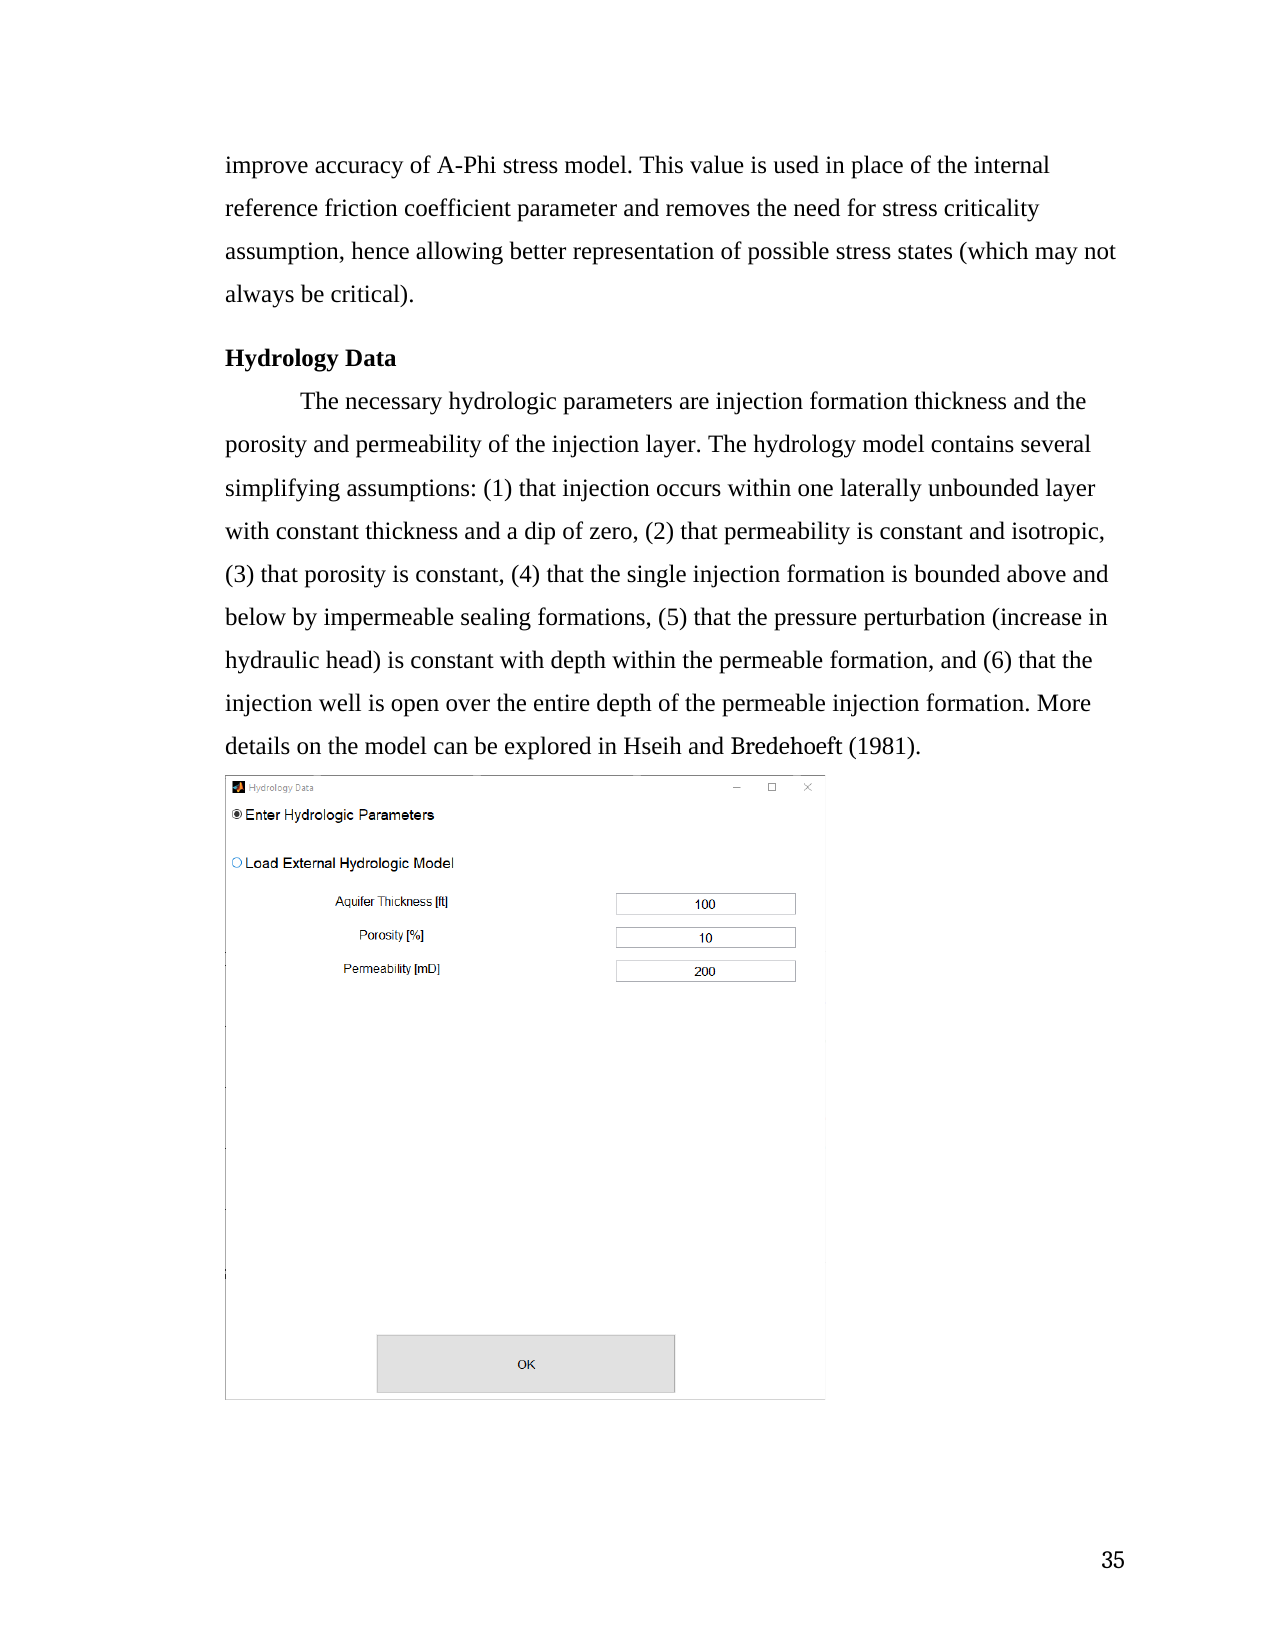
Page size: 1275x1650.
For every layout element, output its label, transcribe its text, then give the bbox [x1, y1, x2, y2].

subtitle Hydrology Data [225, 343, 1125, 372]
picture [225, 775, 826, 1400]
text The necessary hydrologic parameters are injection formation thickness and the porosity and permeability of the injection layer. The hydrology model contains several simplifying assumptions: (1) that injection occurs within one laterally unbounded layer with constant thickness and a dip of zero, (2) that permeability is constant and isotropic, (3) that porosity is constant, (4) that the single injection formation is bounded above and below by impermeable sealing formations, (5) that the pressure perturbation (increase in hydraulic head) is constant with depth within the permeable formation, and (6) that the injection well is open over the entire depth of the permeable injection formation. More details on the model can be explored in Hseih and Bredehoeft (1981). [225, 386, 1125, 761]
